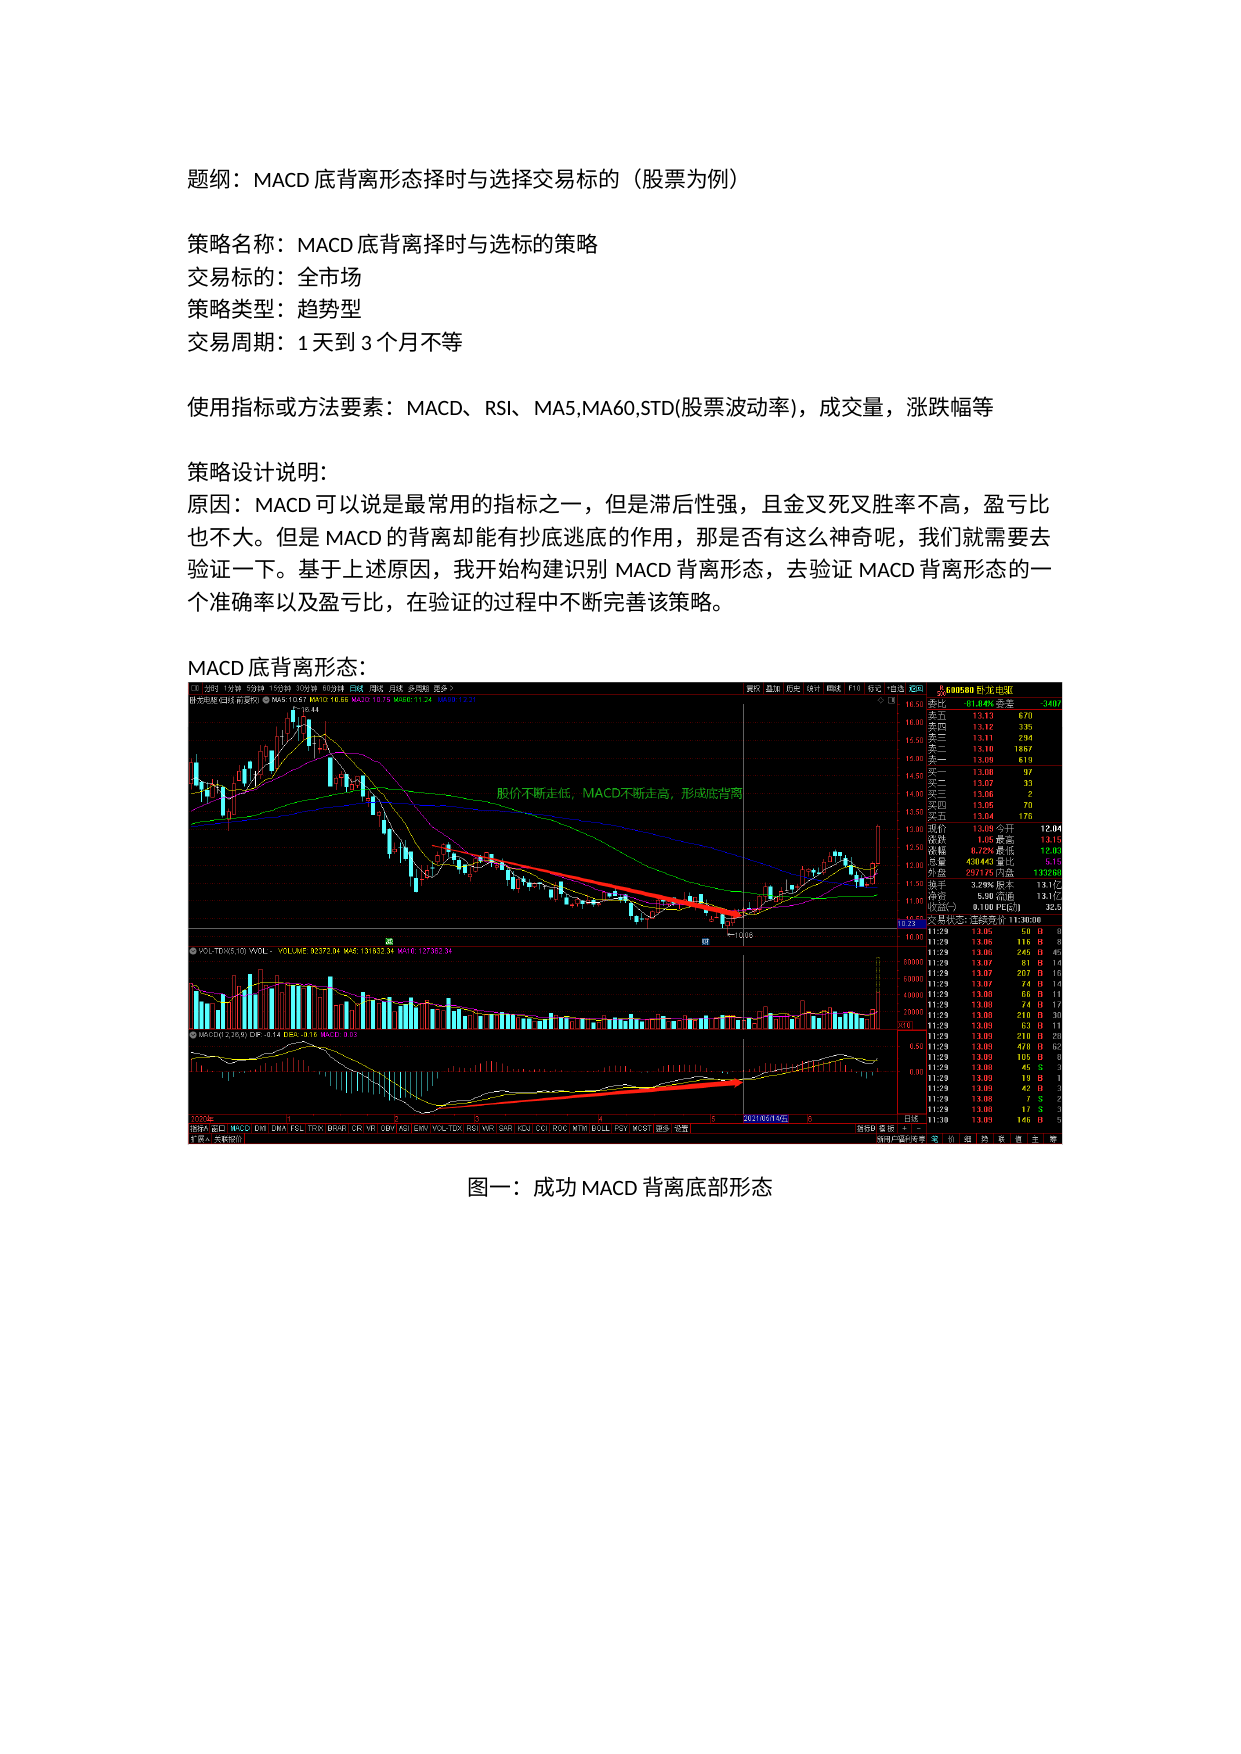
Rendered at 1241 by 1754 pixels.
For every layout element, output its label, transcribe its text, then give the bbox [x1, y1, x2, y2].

text 原因：MACD可以说是最常用的指标之一，但是滞后性强，且金叉死叉胜率不高，盈亏比也不大。但是MACD的背离却能有抄底逃底的作用，那是否有这么神奇呢，我们就需要去验证一下。基于上述原因，我开始构建识别MACD背离形态，去验证MACD背离形态的一个准确率以及盈亏比，在验证的过程中不断完善该策略。 [187, 487, 1053, 617]
text 策略类型：趋势型 [187, 292, 1053, 324]
picture [187, 682, 1063, 1145]
text 图一：成功MACD背离底部形态 [187, 1169, 1053, 1202]
text MACD底背离形态： [187, 649, 1053, 682]
text 使用指标或方法要素：MACD、RSI、MA5,MA60,STD(股票波动率)，成交量，涨跌幅等 [187, 389, 1053, 422]
text 策略名称：MACD底背离择时与选标的策略 [187, 227, 1053, 259]
text 交易周期：1天到3个月不等 [187, 324, 1053, 357]
text 交易标的：全市场 [187, 259, 1053, 292]
text 策略设计说明： [187, 454, 1053, 487]
text 题纲：MACD底背离形态择时与选择交易标的（股票为例） [187, 162, 1053, 194]
